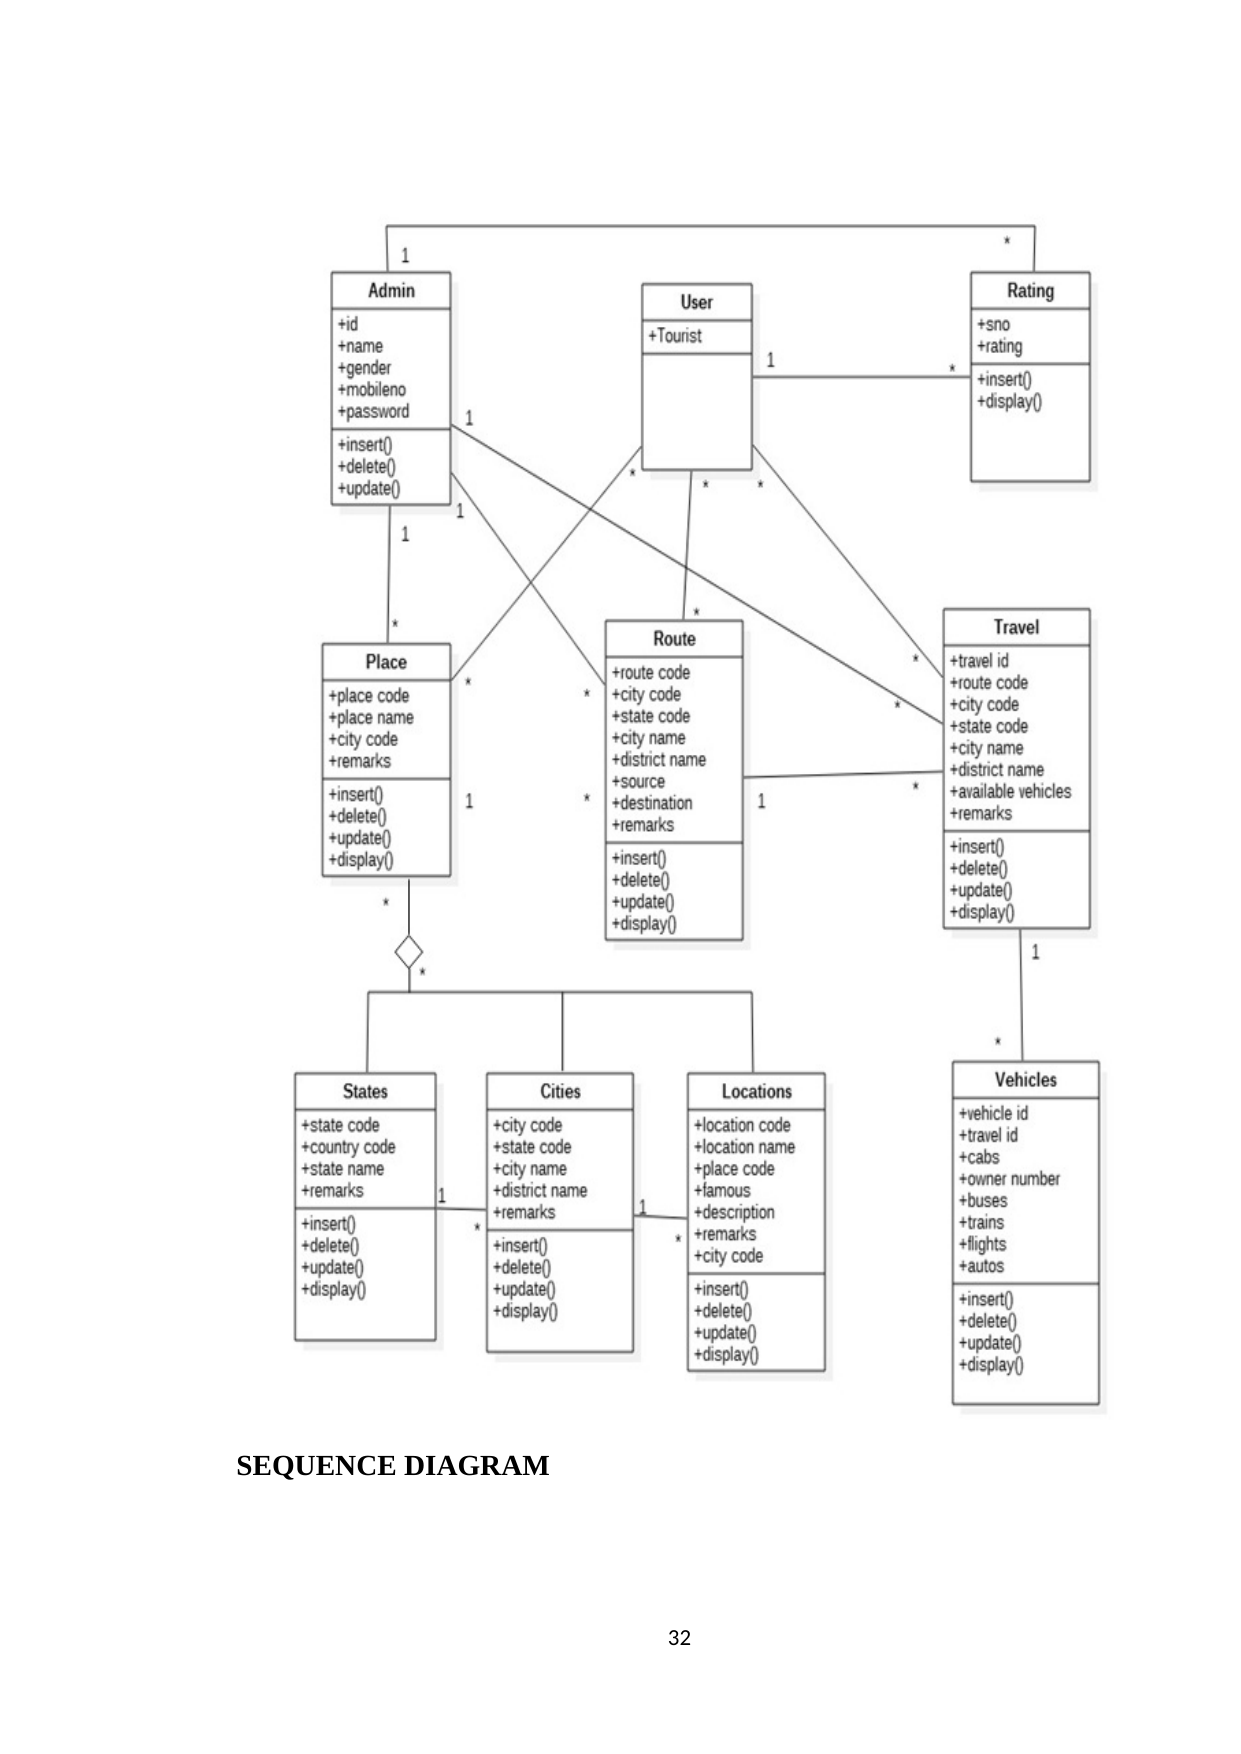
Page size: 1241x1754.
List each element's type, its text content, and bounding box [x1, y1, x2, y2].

picture [236, 177, 1138, 1434]
text SEQUENCE DIAGRAM [236, 1448, 1122, 1481]
